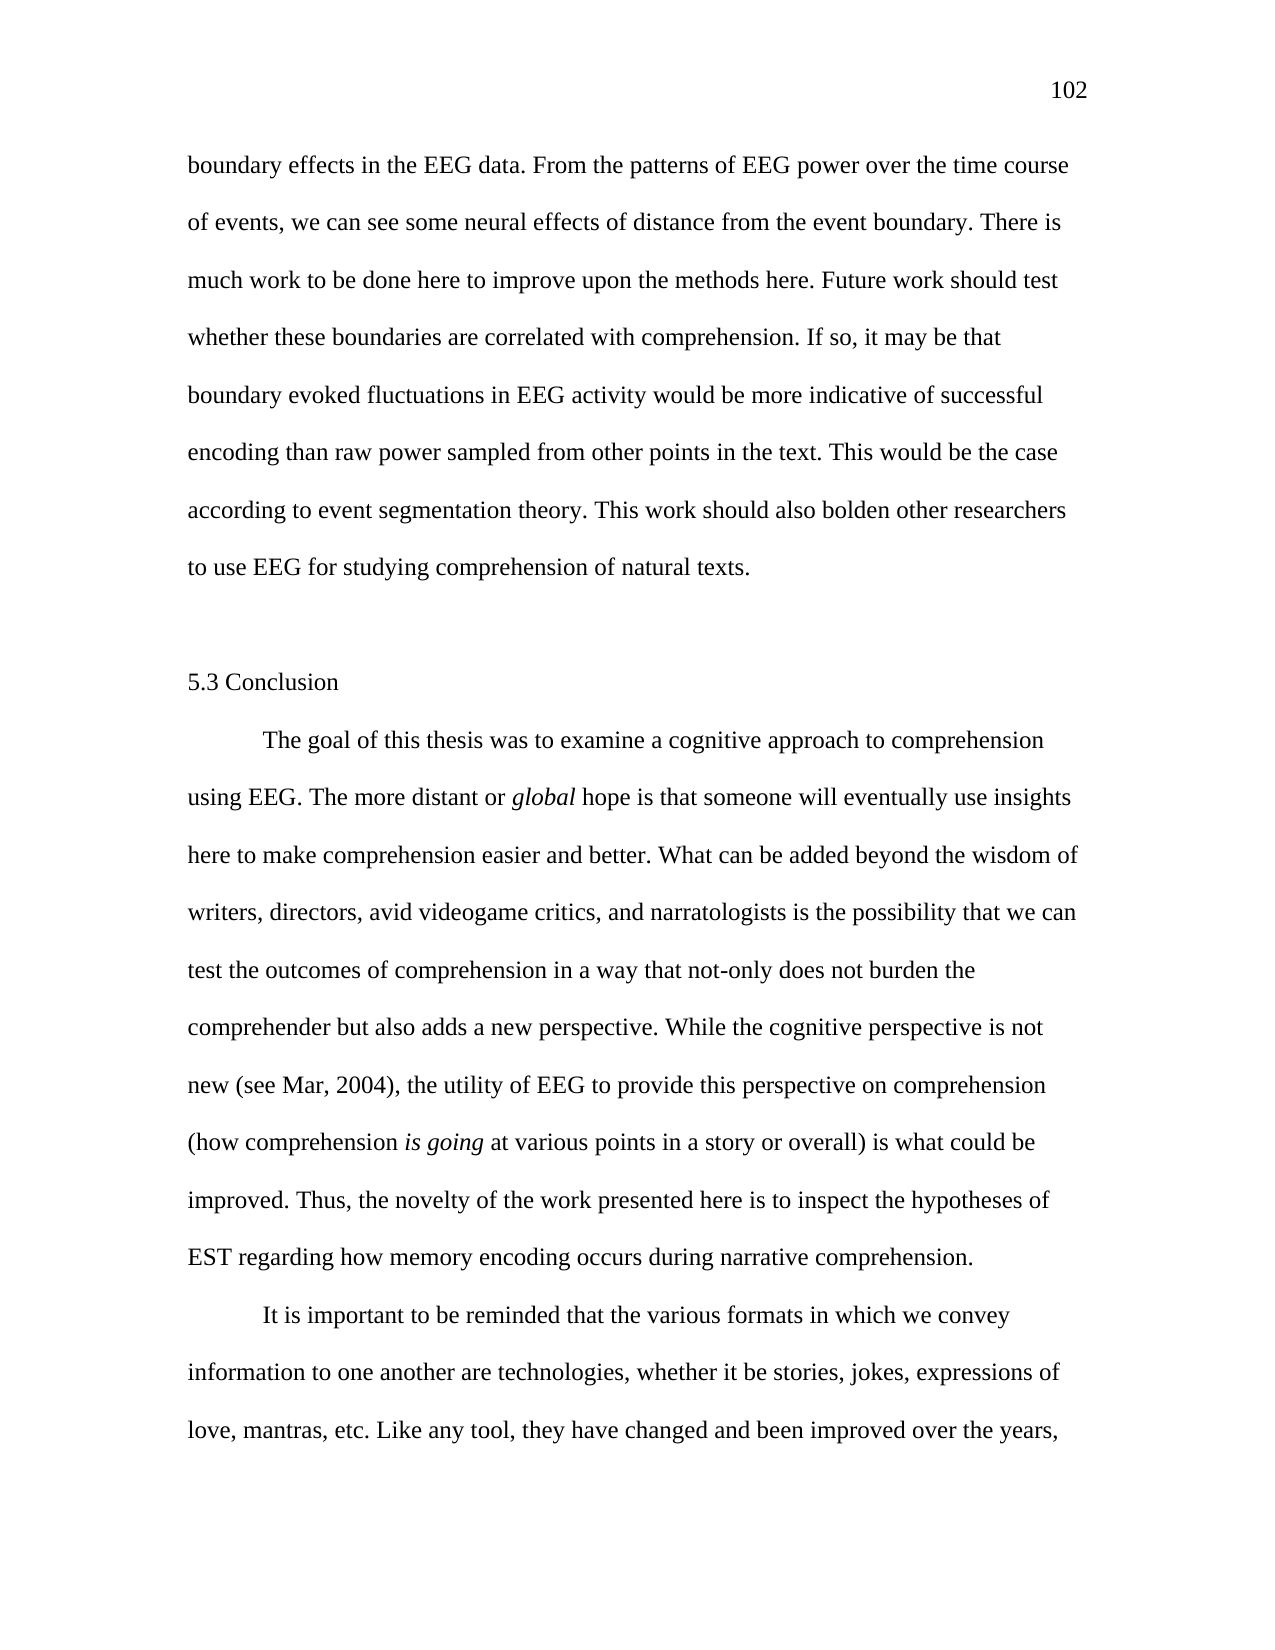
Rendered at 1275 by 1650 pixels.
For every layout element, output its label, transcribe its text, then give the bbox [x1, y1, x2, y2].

text The goal of this thesis was to examine a cognitive approach to comprehension using EEG. The more distant or global hope is that someone will eventually use insights here to make comprehension easier and better. What can be added beyond the wisdom of writers, directors, avid videogame critics, and narratologists is the possibility that we can test the outcomes of comprehension in a way that not-only does not burden the comprehender but also adds a new perspective. While the cognitive perspective is not new (see Mar, 2004), the utility of EEG to provide this perspective on comprehension (how comprehension is going at various points in a story or overall) is what could be improved. Thus, the novelty of the work presented here is to inspect the hypotheses of EST regarding how memory encoding occurs during narrative comprehension. [187, 725, 1087, 1271]
text 5.3 Conclusion [187, 667, 1087, 696]
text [187, 150, 1087, 581]
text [187, 1300, 1087, 1444]
